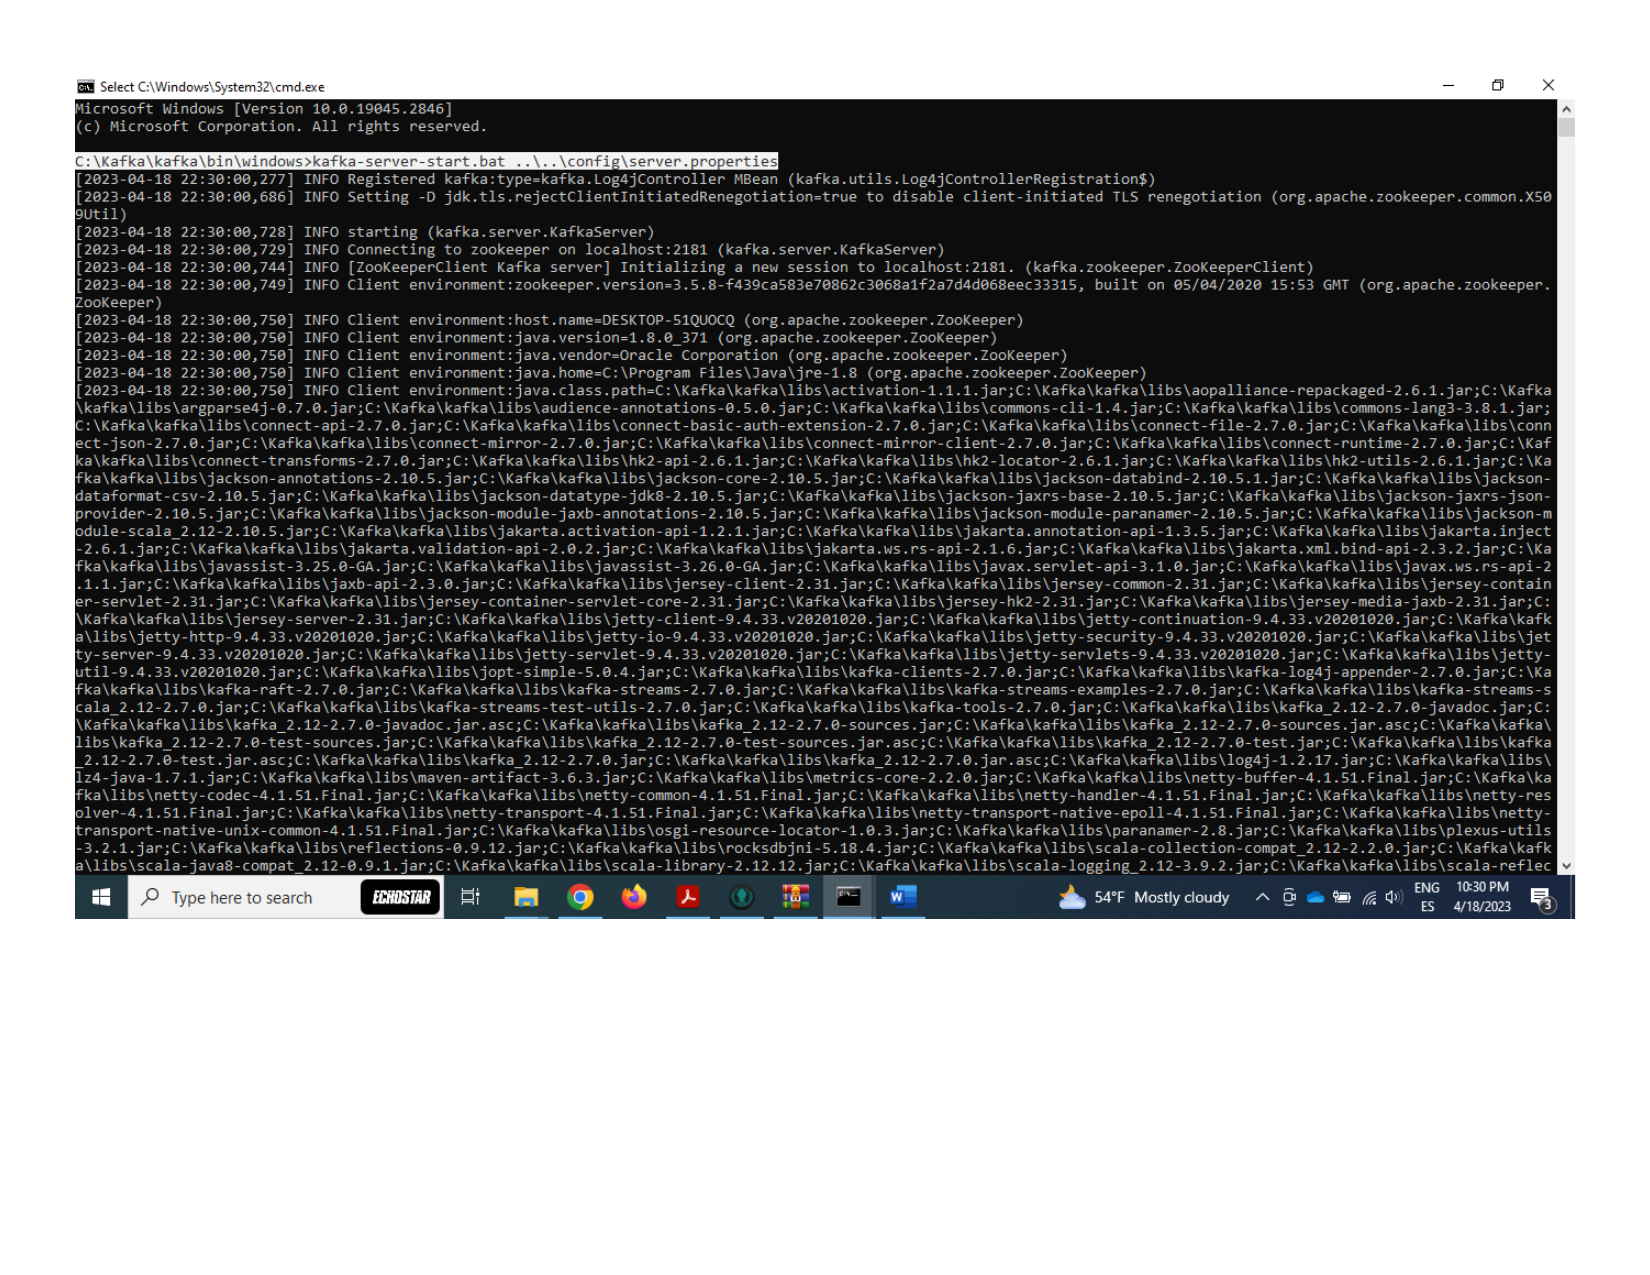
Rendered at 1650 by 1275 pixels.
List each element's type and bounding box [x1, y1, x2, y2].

picture [75, 75, 1575, 919]
